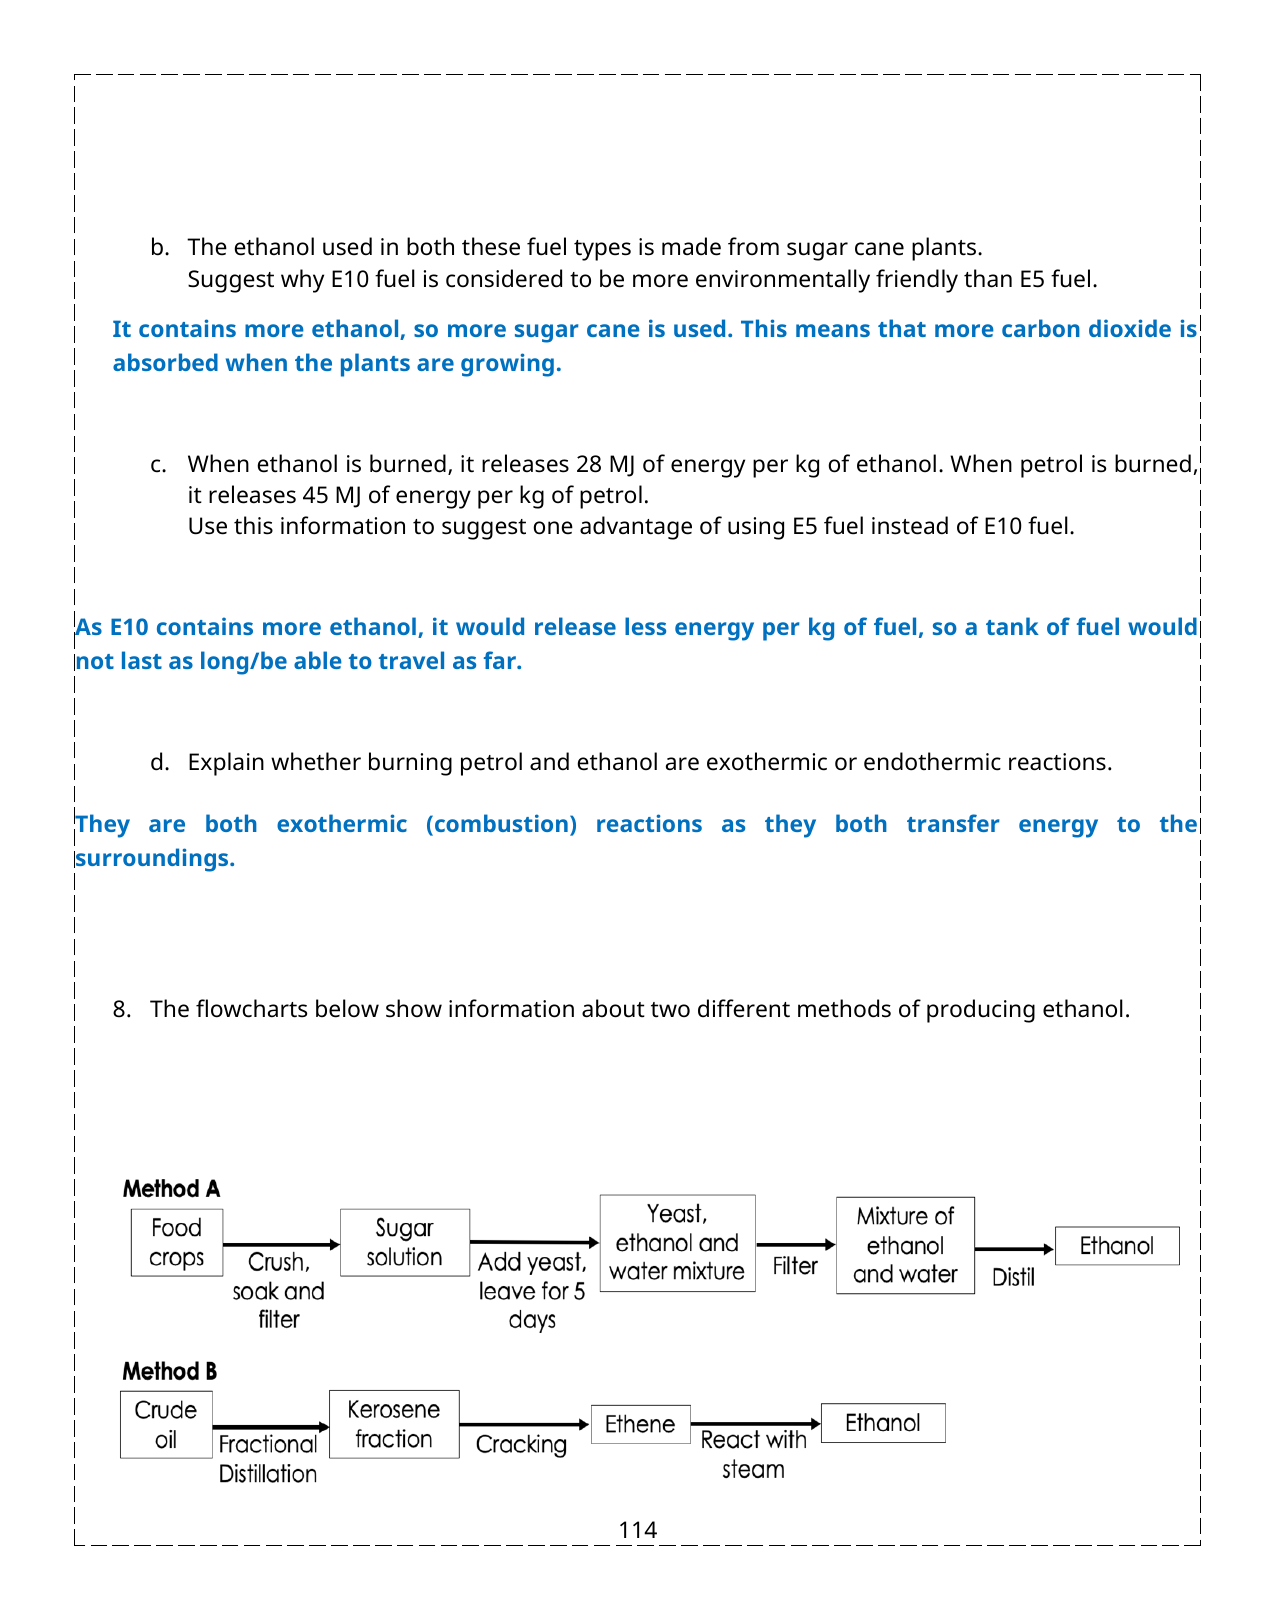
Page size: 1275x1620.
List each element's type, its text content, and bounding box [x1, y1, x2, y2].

text As E10 contains more ethanol, it would release less energy per kg of fuel, so a tank of fuel would not last as long/be able to travel as far. [75, 611, 1200, 676]
list Explain whether burning petrol and ethanol are exothermic or endothermic reactions. [150, 745, 1200, 777]
text Use this information to suggest one advantage of using E5 fuel instead of E10 fuel. [187, 510, 1200, 541]
list The ethanol used in both these fuel types is made from sugar cane plants. [150, 231, 1200, 262]
list The flowcharts below show information about two different methods of producing ethanol. [112, 993, 1200, 1024]
text It contains more ethanol, so more sugar cane is used. This means that more carbon dioxide is absorbed when the plants are growing. [112, 313, 1200, 378]
list Suggest why E10 fuel is considered to be more environmentally friendly than E5 fuel. [187, 262, 1200, 294]
list When ethanol is burned, it releases 28 MJ of energy per kg of ethanol. When petrol is burned, it releases 45 MJ of energy per kg of petrol. [150, 447, 1200, 510]
picture [92, 1162, 1187, 1506]
text They are both exothermic (combustion) reactions as they both transfer energy to the surroundings. [75, 808, 1200, 873]
